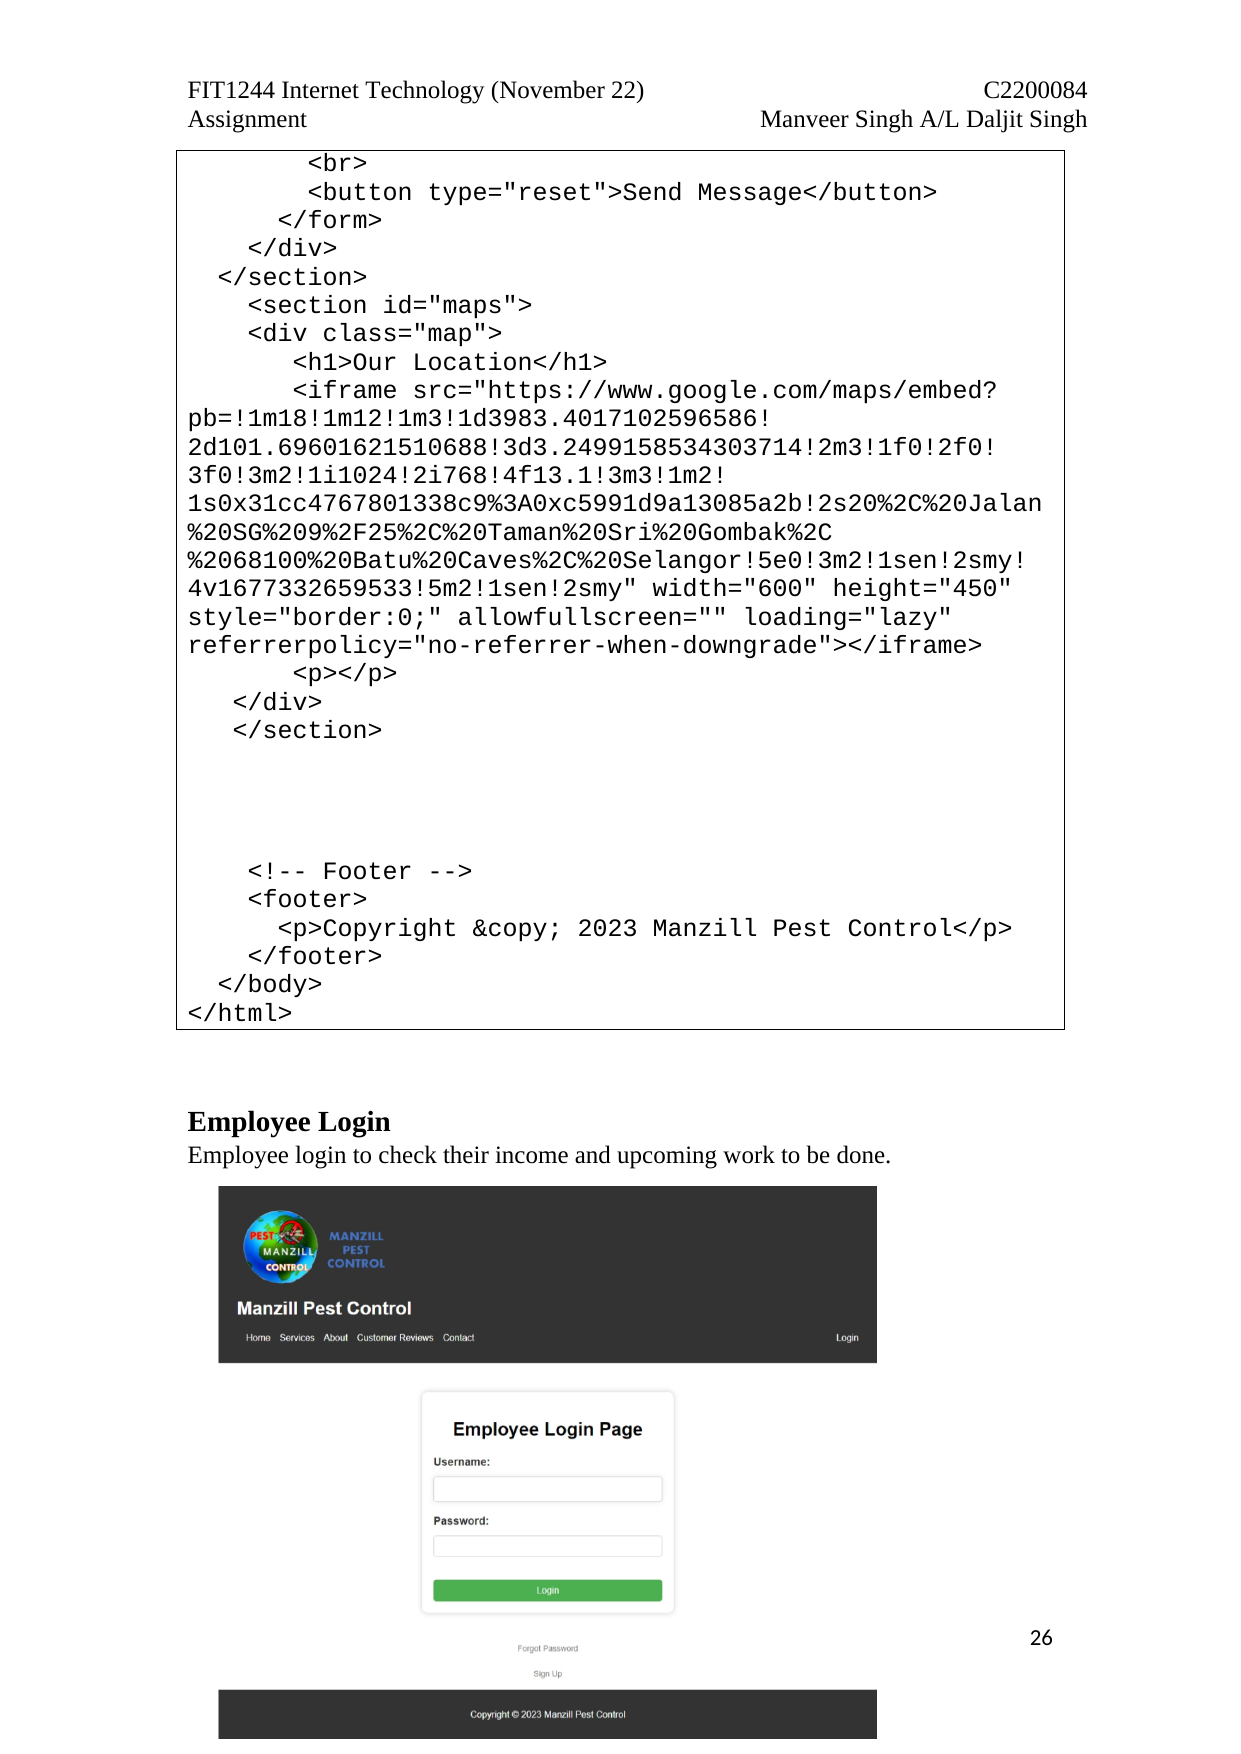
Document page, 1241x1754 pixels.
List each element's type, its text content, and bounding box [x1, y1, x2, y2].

text Employee login to check their income and upcoming work to be done. [187, 1140, 1053, 1169]
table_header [177, 151, 1064, 1028]
subtitle Employee Login [187, 1104, 1053, 1137]
picture [200, 1186, 895, 1739]
